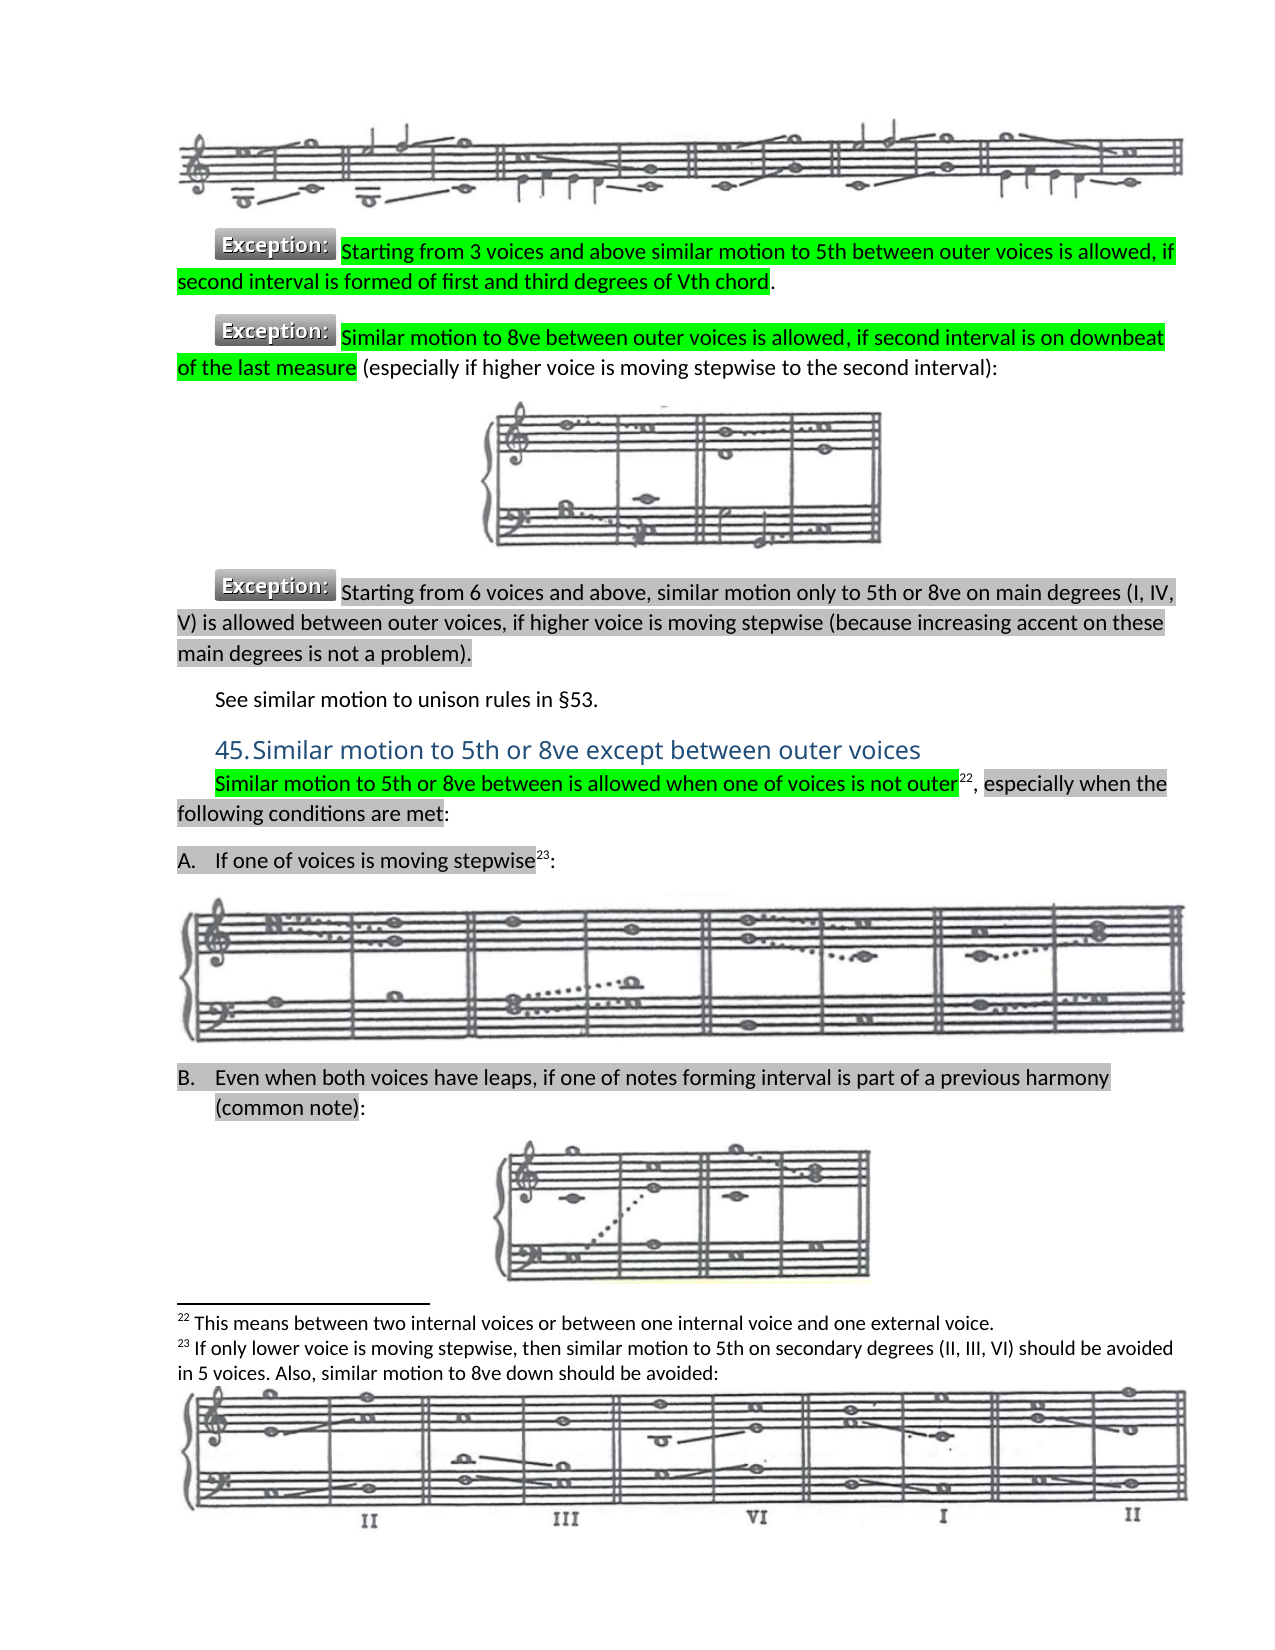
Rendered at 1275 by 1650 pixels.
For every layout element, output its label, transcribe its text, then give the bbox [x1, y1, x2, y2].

picture [492, 1140, 872, 1284]
text Starting from 6 voices and above, similar motion only to 5th or 8ve on main degrees (I, IV, V) is allowed between outer voices, if higher voice is moving stepwise (because increasing accent on these main degrees is not a problem). [177, 570, 1186, 667]
picture [214, 569, 337, 601]
subtitle Similar motion to 5th or 8ve except between outer voices [215, 732, 1186, 766]
text See similar motion to unison rules in §53. [177, 686, 1186, 713]
list Even when both voices have leaps, if one of notes forming interval is part of a previous harmony (common note): [177, 1063, 1186, 1121]
text Similar motion to 8ve between outer voices is allowed, if second interval is on downbeat of the last measure (especially if higher voice is moving stepwise to the second interval): [177, 314, 1186, 381]
picture [177, 893, 1187, 1044]
text Starting from 3 voices and above similar motion to 5th between outer voices is allowed, if second interval is formed of first and third degrees of Vth chord. [177, 229, 1186, 295]
picture [177, 118, 1187, 210]
picture [177, 1386, 1190, 1532]
picture [214, 314, 337, 346]
list If one of voices is moving stepwise: [536, 846, 1186, 874]
text Similar motion to 5th or 8ve between is allowed when one of voices is not outer, especially when the following conditions are met: [177, 769, 1186, 827]
picture [480, 400, 884, 551]
picture [214, 228, 337, 260]
